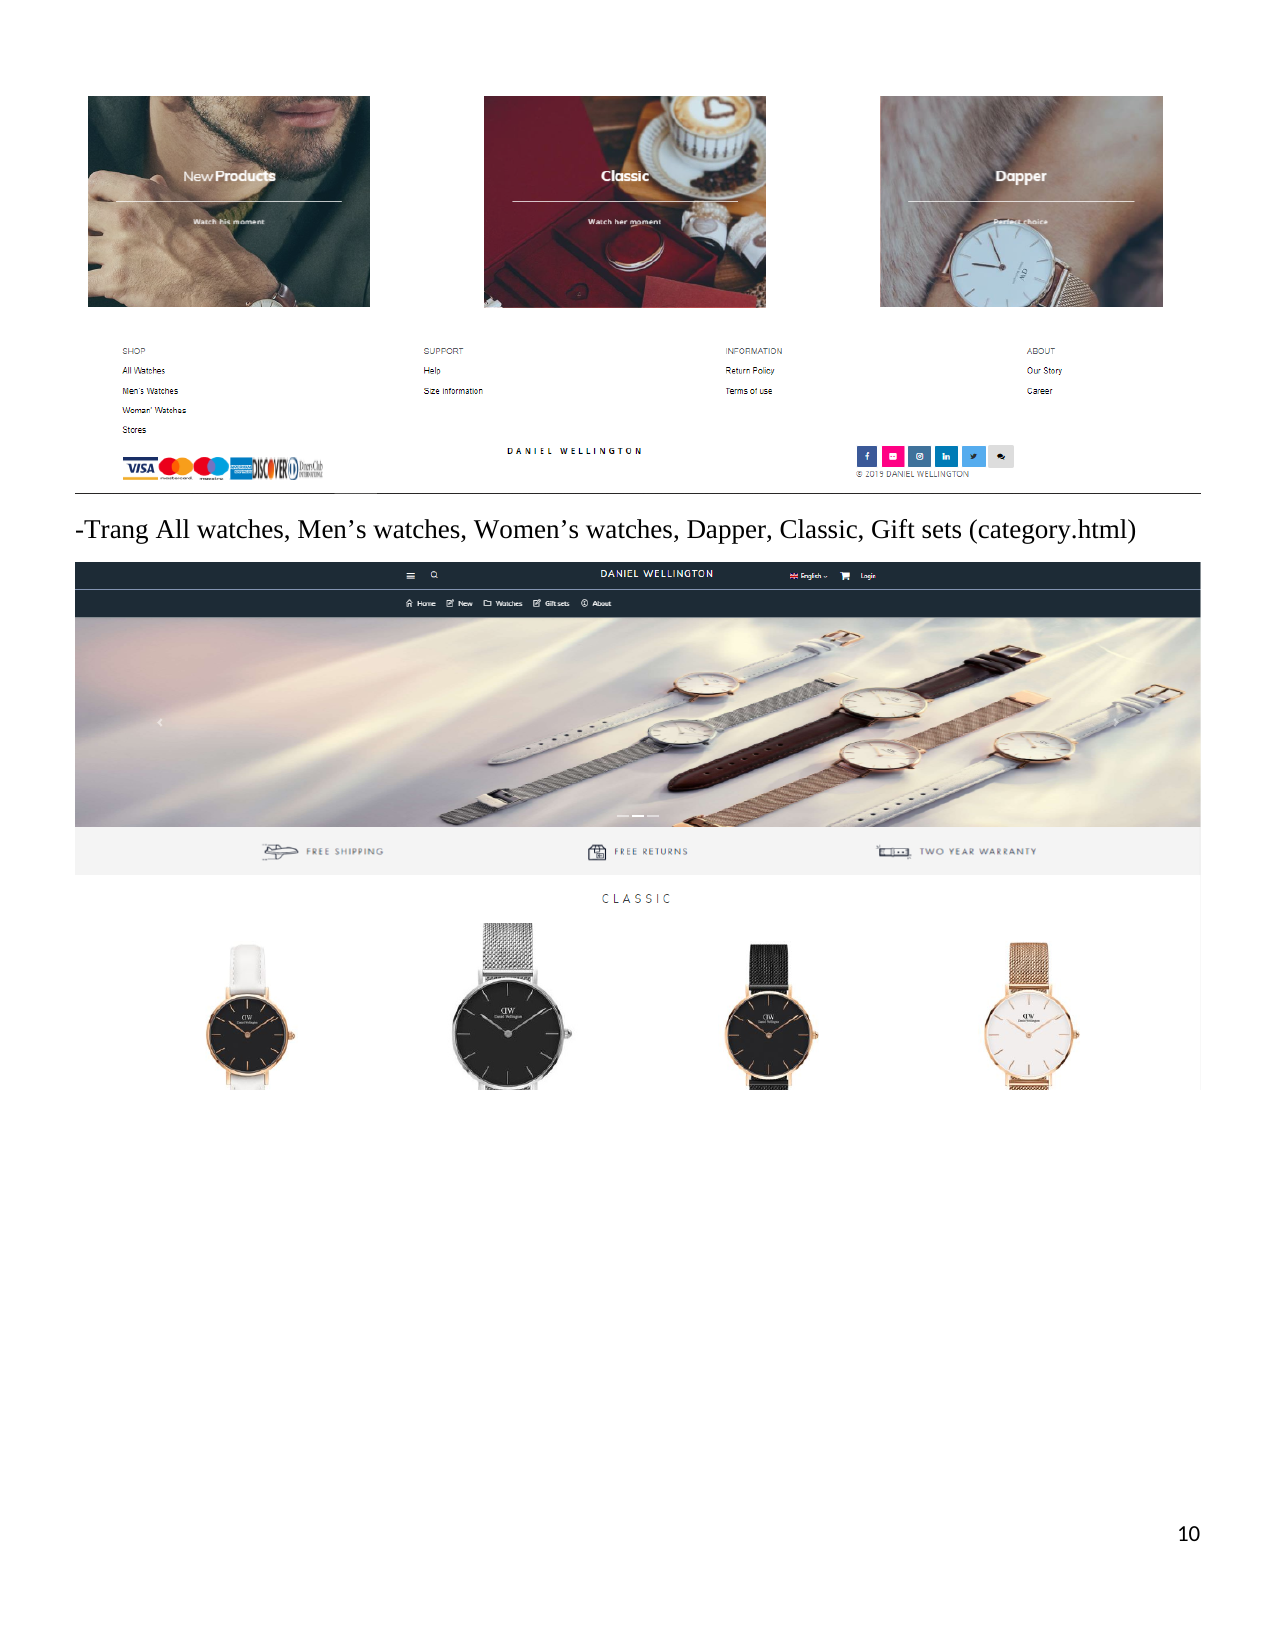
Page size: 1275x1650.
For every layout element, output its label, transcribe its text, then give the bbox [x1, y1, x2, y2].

text -Trang All watches, Men’s watches, Women’s watches, Dapper, Classic, Gift sets (category.html) [75, 513, 1200, 544]
picture [75, 562, 1201, 1090]
picture [75, 74, 1201, 494]
